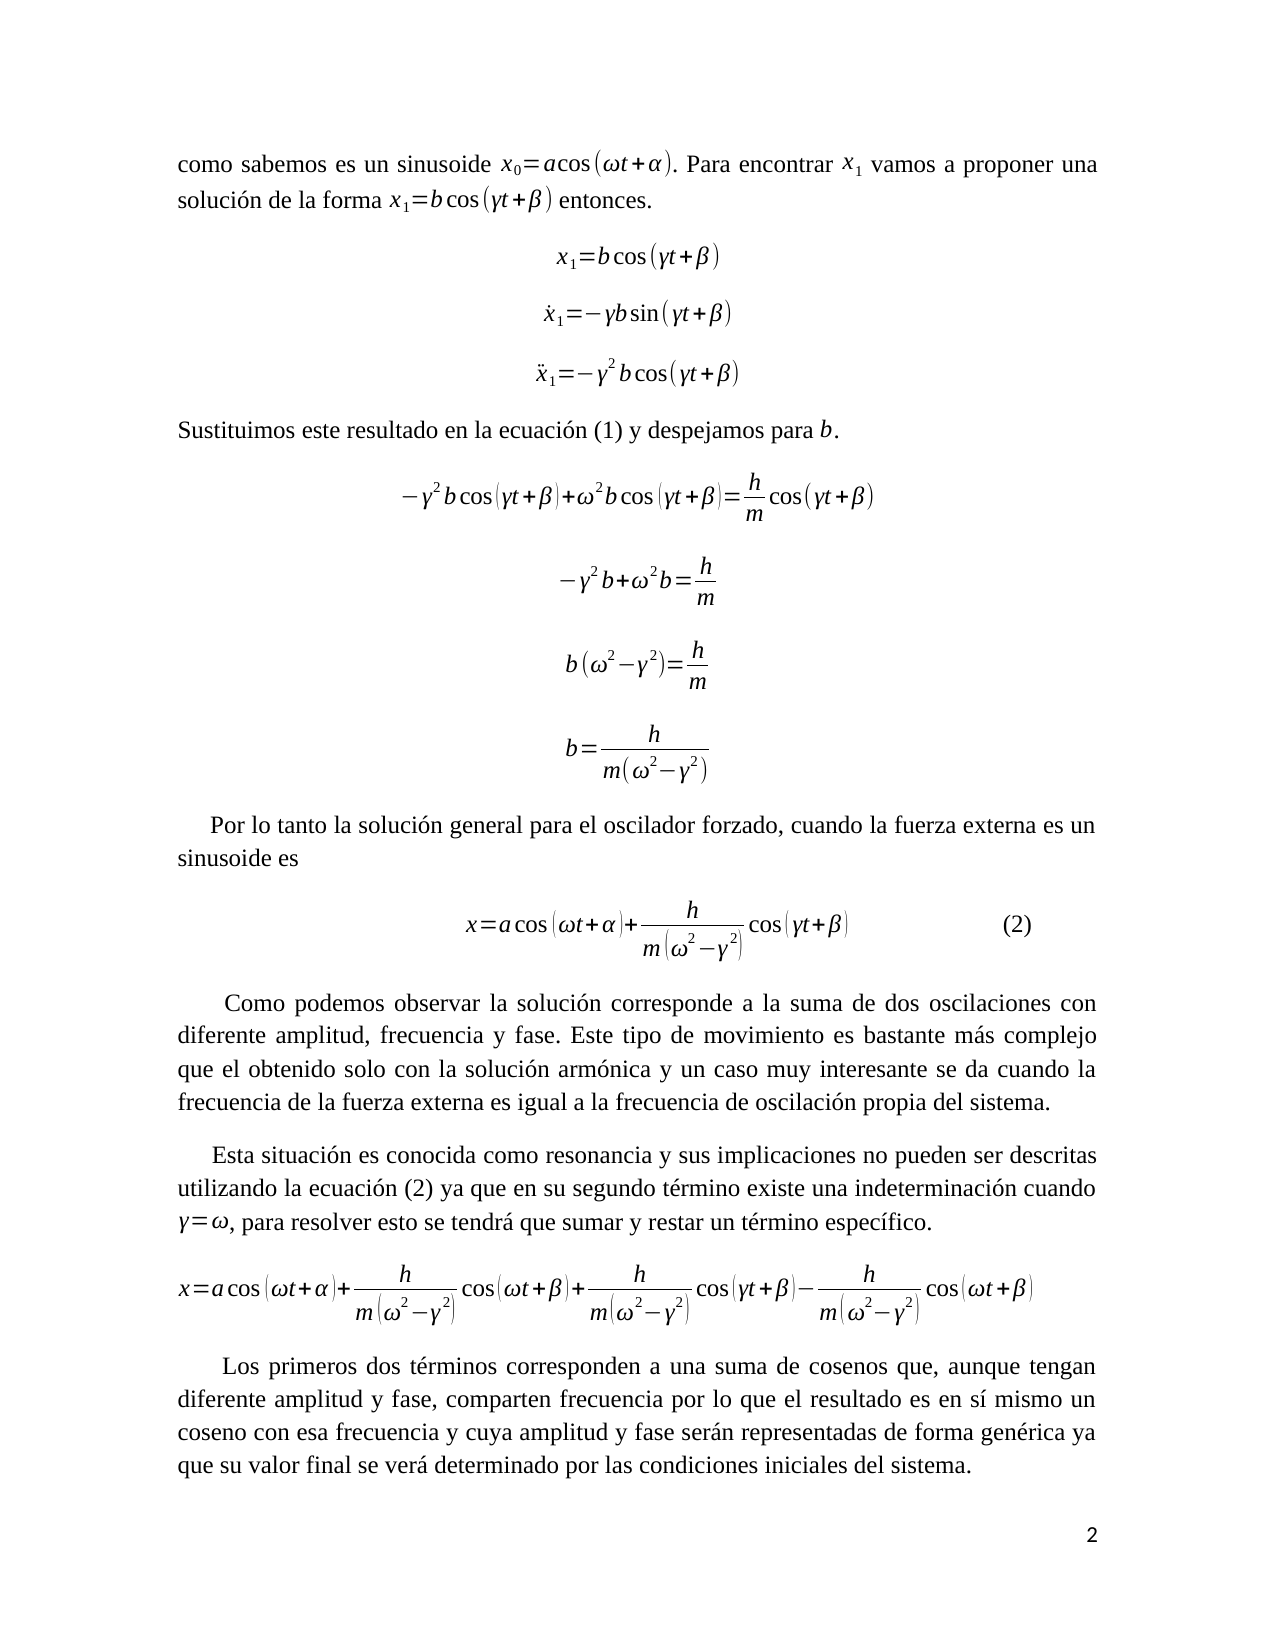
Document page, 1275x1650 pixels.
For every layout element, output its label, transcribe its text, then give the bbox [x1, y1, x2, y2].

text Los primeros dos términos corresponden a una suma de cosenos que, aunque tengan diferente amplitud y fase, comparten frecuencia por lo que el resultado es en sí mismo un coseno con esa frecuencia y cuya amplitud y fase serán representadas de forma genérica ya que su valor final se verá determinado por las condiciones iniciales del sistema. [177, 1351, 1098, 1479]
text Como podemos observar la solución corresponde a la suma de dos oscilaciones con diferente amplitud, frecuencia y fase. Este tipo de movimiento es bastante más complejo que el obtenido solo con la solución armónica y un caso muy interesante se da cuando la frecuencia de la fuerza externa es igual a la frecuencia de oscilación propia del sistema. [177, 988, 1098, 1115]
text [177, 148, 1098, 216]
text Sustituimos este resultado en la ecuación (1) y despejamos para . [177, 415, 1098, 443]
text Esta situación es conocida como resonancia y sus implicaciones no pueden ser descritas utilizando la ecuación (2) ya que en su segundo término existe una indeterminación cuando , para resolver esto se tendrá que sumar y restar un término específico. [177, 1141, 1098, 1235]
text Por lo tanto la solución general para el oscilador forzado, cuando la fuerza externa es un sinusoide es [177, 810, 1098, 872]
